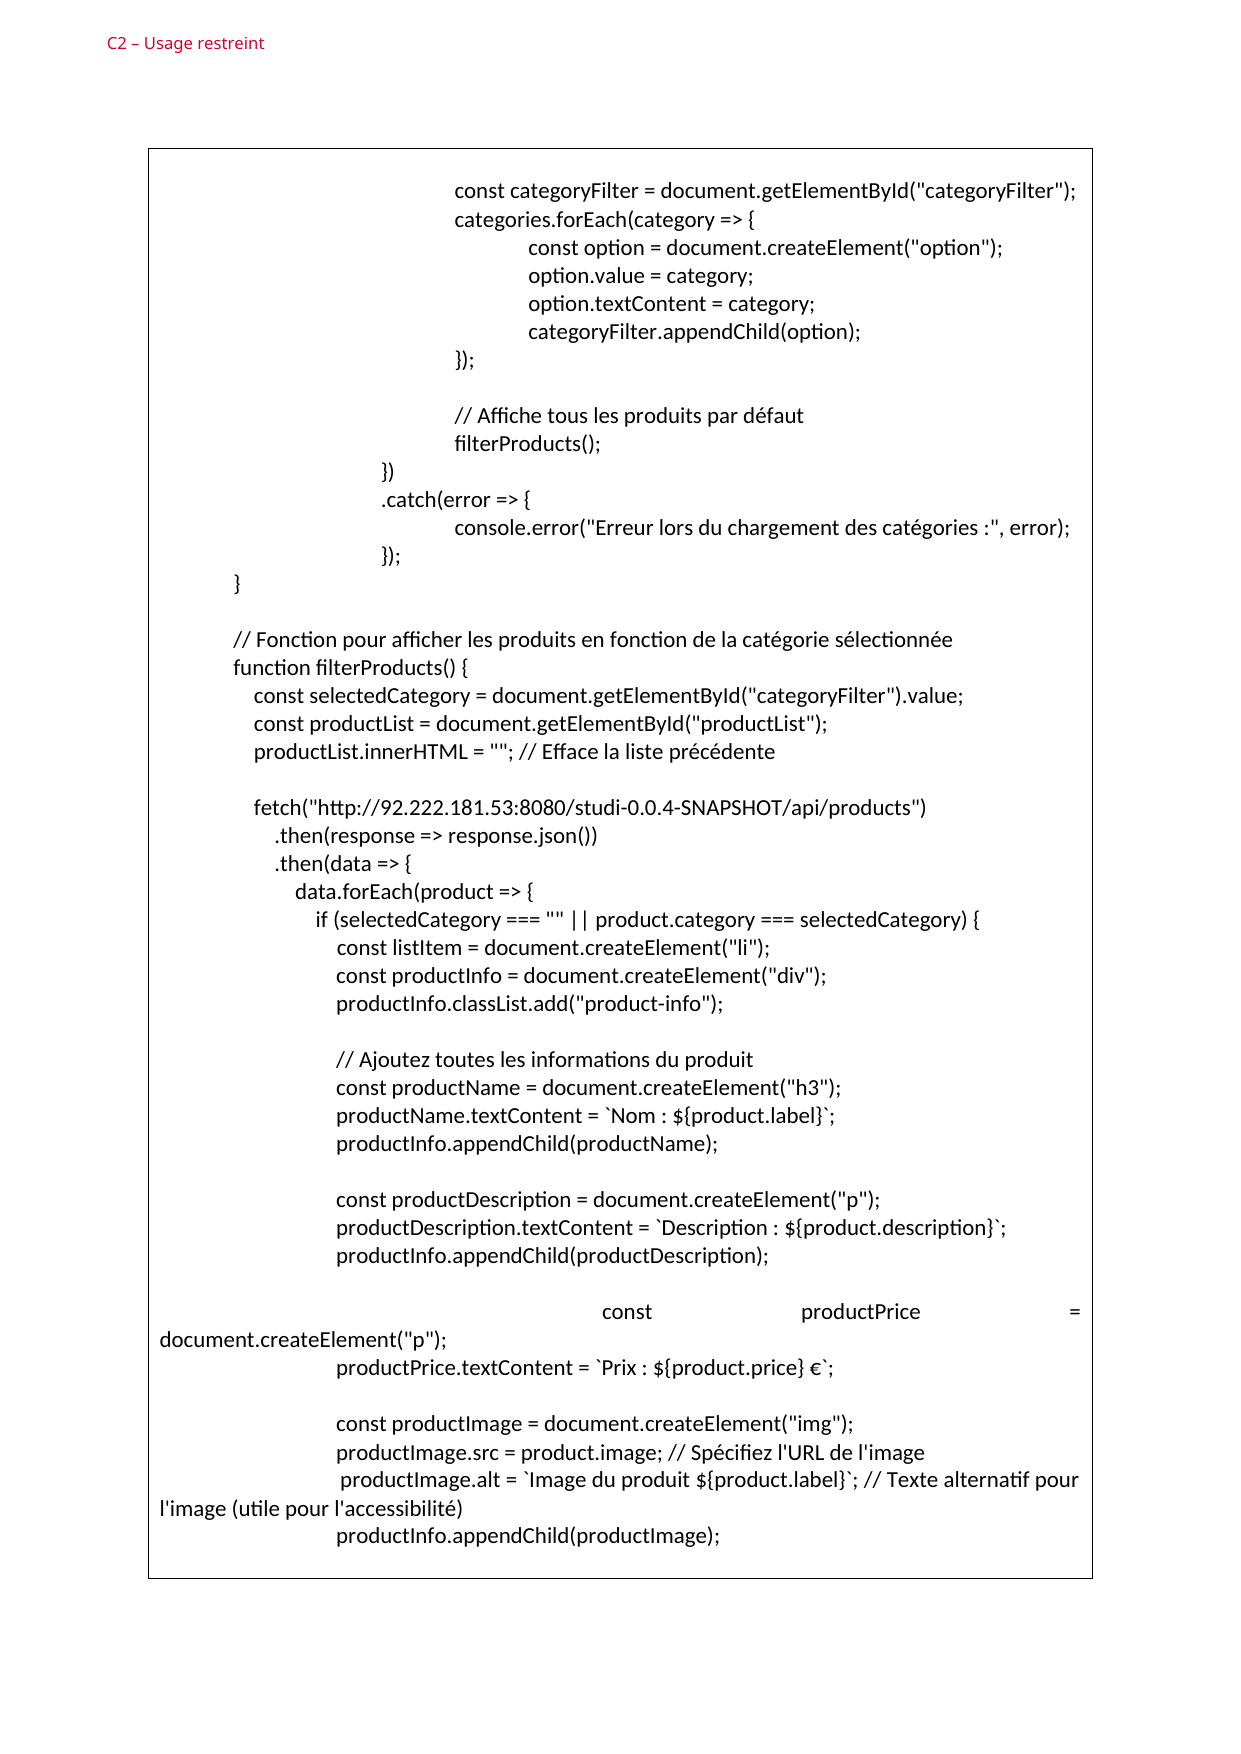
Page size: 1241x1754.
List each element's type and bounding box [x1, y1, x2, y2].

table_header [149, 149, 1092, 1578]
